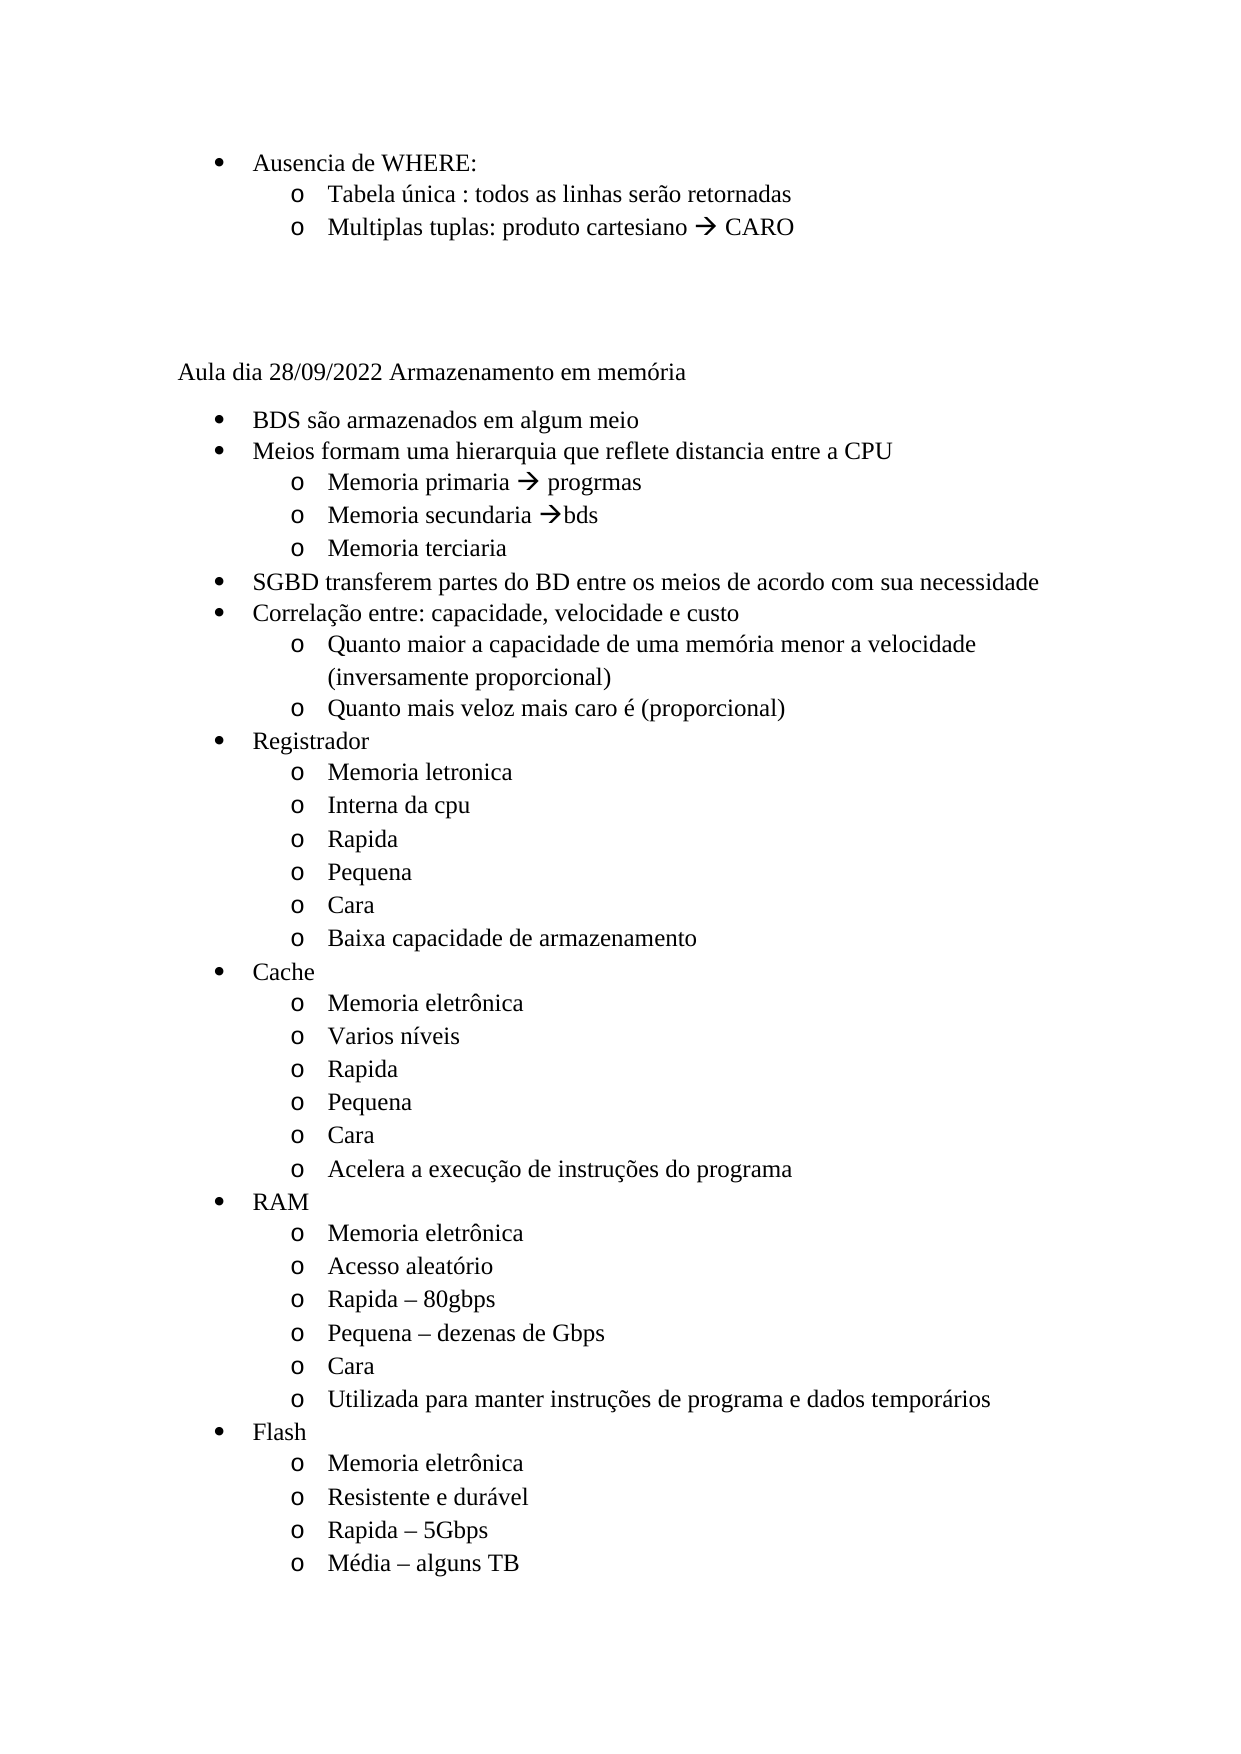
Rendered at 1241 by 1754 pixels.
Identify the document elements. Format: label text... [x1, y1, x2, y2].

list Memoria terciaria [290, 533, 1063, 564]
list Memoria eletrônica [290, 988, 1063, 1018]
list Varios níveis [290, 1021, 1063, 1052]
list Acesso aleatório [290, 1251, 1063, 1282]
list Interna da cpu [290, 790, 1063, 821]
list Cara [290, 1121, 1063, 1151]
list Utilizada para manter instruções de programa e dados temporários [290, 1384, 1063, 1415]
list Rapida – 5Gbps [290, 1515, 1063, 1546]
list Ausencia de WHERE: [215, 148, 1063, 176]
list Média – alguns TB [290, 1548, 1063, 1579]
list Memoria secundaria bds [290, 500, 1063, 531]
list Rapida [290, 1054, 1063, 1085]
list Rapida – 80gbps [290, 1284, 1063, 1315]
list Pequena – dezenas de Gbps [290, 1318, 1063, 1348]
list Flash [215, 1417, 1063, 1446]
list Rapida [290, 824, 1063, 854]
list Quanto maior a capacidade de uma memória menor a velocidade (inversamente proporcional) [290, 629, 1063, 691]
list Cache [215, 957, 1063, 985]
list BDS são armazenados em algum meio [215, 405, 1063, 434]
list Baixa capacidade de armazenamento [290, 923, 1063, 954]
list Memoria eletrônica [290, 1218, 1063, 1249]
list Pequena [290, 857, 1063, 888]
list Multiplas tuplas: produto cartesiano CARO [290, 212, 1063, 243]
list Cara [290, 1351, 1063, 1382]
list Correlação entre: capacidade, velocidade e custo [215, 598, 1063, 626]
list RAM [215, 1187, 1063, 1216]
list Acelera a execução de instruções do programa [290, 1154, 1063, 1184]
list Meios formam uma hierarquia que reflete distancia entre a CPU [215, 436, 1063, 465]
list Memoria eletrônica [290, 1448, 1063, 1479]
list Memoria primaria progrmas [290, 467, 1063, 498]
list Cara [290, 890, 1063, 921]
list Memoria letronica [290, 757, 1063, 788]
list SGBD transferem partes do BD entre os meios de acordo com sua necessidade [215, 567, 1063, 595]
list Tabela única : todos as linhas serão retornadas [290, 179, 1063, 209]
list Quanto mais veloz mais caro é (proporcional) [290, 693, 1063, 724]
list Pequena [290, 1087, 1063, 1118]
list Registrador [215, 726, 1063, 755]
list Resistente e durável [290, 1482, 1063, 1512]
text Aula dia 28/09/2022 Armazenamento em memória [177, 357, 1063, 386]
